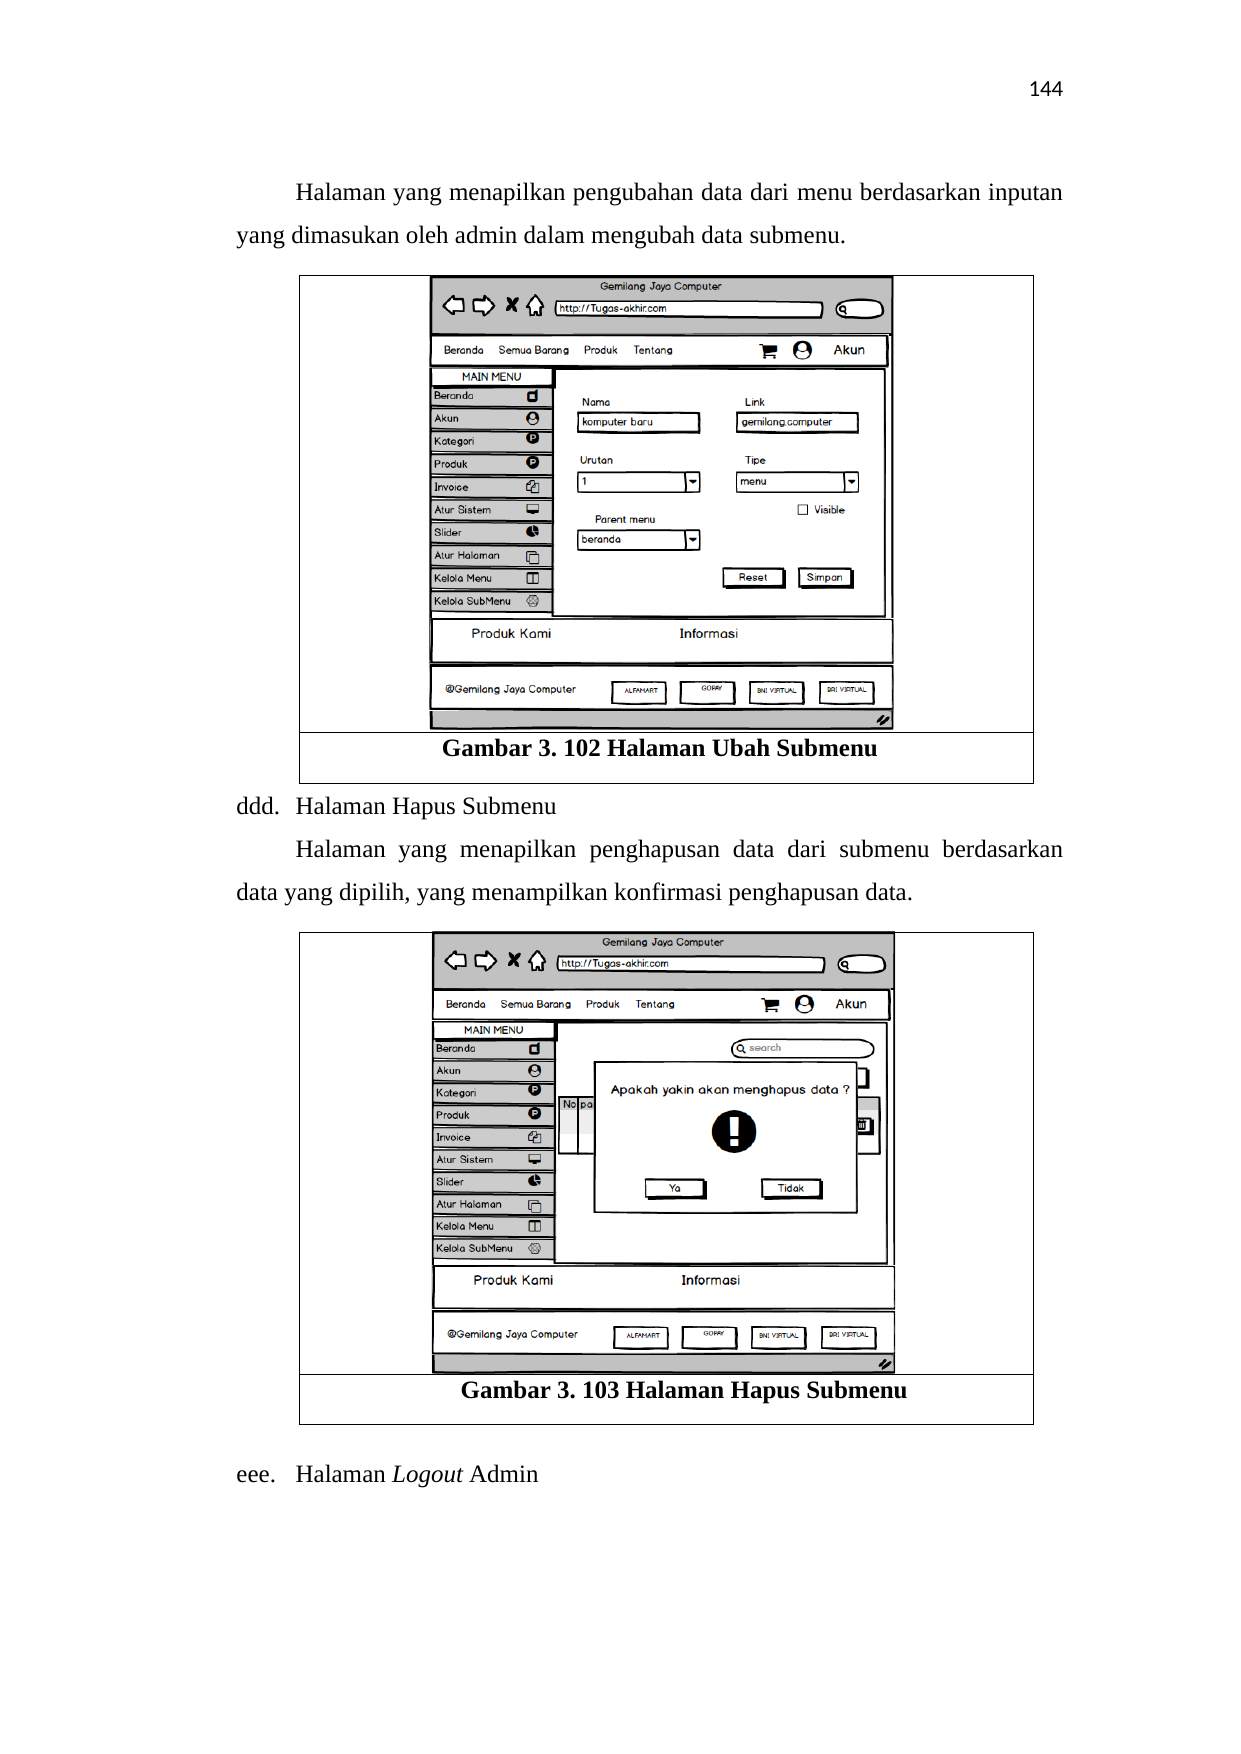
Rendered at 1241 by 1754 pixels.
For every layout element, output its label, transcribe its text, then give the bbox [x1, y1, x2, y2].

table_cell Gambar 3. 103 Halaman Hapus Submenu [300, 1375, 1033, 1424]
list Halaman Hapus Submenu [236, 791, 1063, 819]
list Halaman Logout Admin [236, 1459, 1063, 1487]
text Halaman yang menapilkan penghapusan data dari submenu berdasarkan data yang dipilih, yang menampilkan konfirmasi penghapusan data. [236, 834, 1063, 906]
table_cell Gambar 3. 102 Halaman Ubah Submenu [300, 733, 1033, 783]
table_header [300, 276, 1033, 732]
table_header [300, 933, 1033, 1374]
text Halaman yang menapilkan pengubahan data dari menu berdasarkan inputan yang dimasukan oleh admin dalam mengubah data submenu. [236, 177, 1063, 249]
